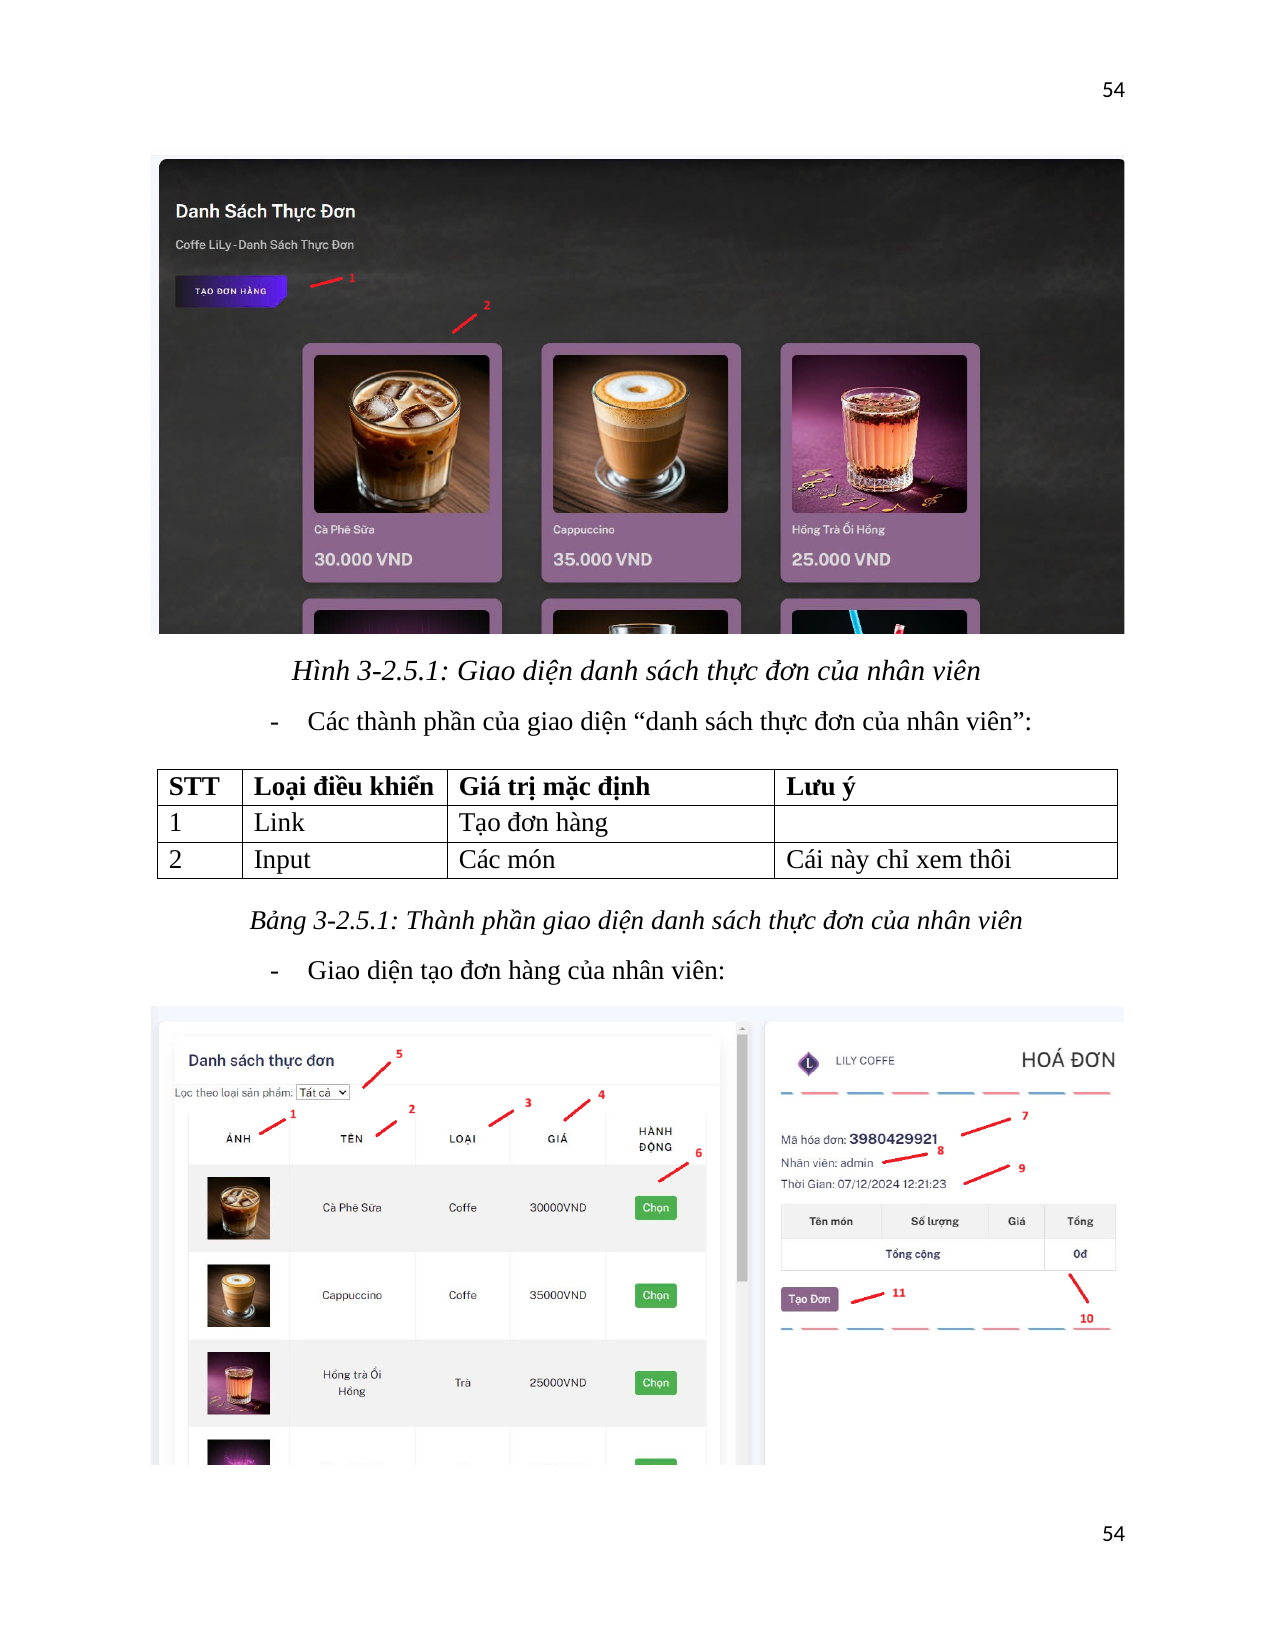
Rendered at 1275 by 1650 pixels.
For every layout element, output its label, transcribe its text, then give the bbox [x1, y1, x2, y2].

picture [150, 150, 1125, 634]
table_cell Tạo đơn hàng [448, 806, 774, 842]
table_cell Input [243, 843, 447, 878]
picture [151, 1006, 1124, 1465]
list Giao diện tạo đơn hàng của nhân viên: [270, 954, 1125, 985]
table_cell [775, 806, 1117, 842]
table_header Loại điều khiển [243, 770, 447, 805]
table_cell Link [243, 806, 447, 842]
text Bảng 3-2.5.1: Thành phần giao diện danh sách thực đơn của nhân viên [150, 904, 1125, 935]
table_header Lưu ý [775, 770, 1117, 805]
text Hình 3-2.5.1: Giao diện danh sách thực đơn của nhân viên [150, 653, 1125, 686]
table_cell Cái này chỉ xem thôi [775, 843, 1117, 878]
table_header STT [158, 770, 242, 805]
table_header Giá trị mặc định [448, 770, 774, 805]
list Các thành phần của giao diện “danh sách thực đơn của nhân viên”: [270, 706, 1125, 737]
table_cell 1 [158, 806, 242, 842]
table_cell 2 [158, 843, 242, 878]
table_cell Các món [448, 843, 774, 878]
